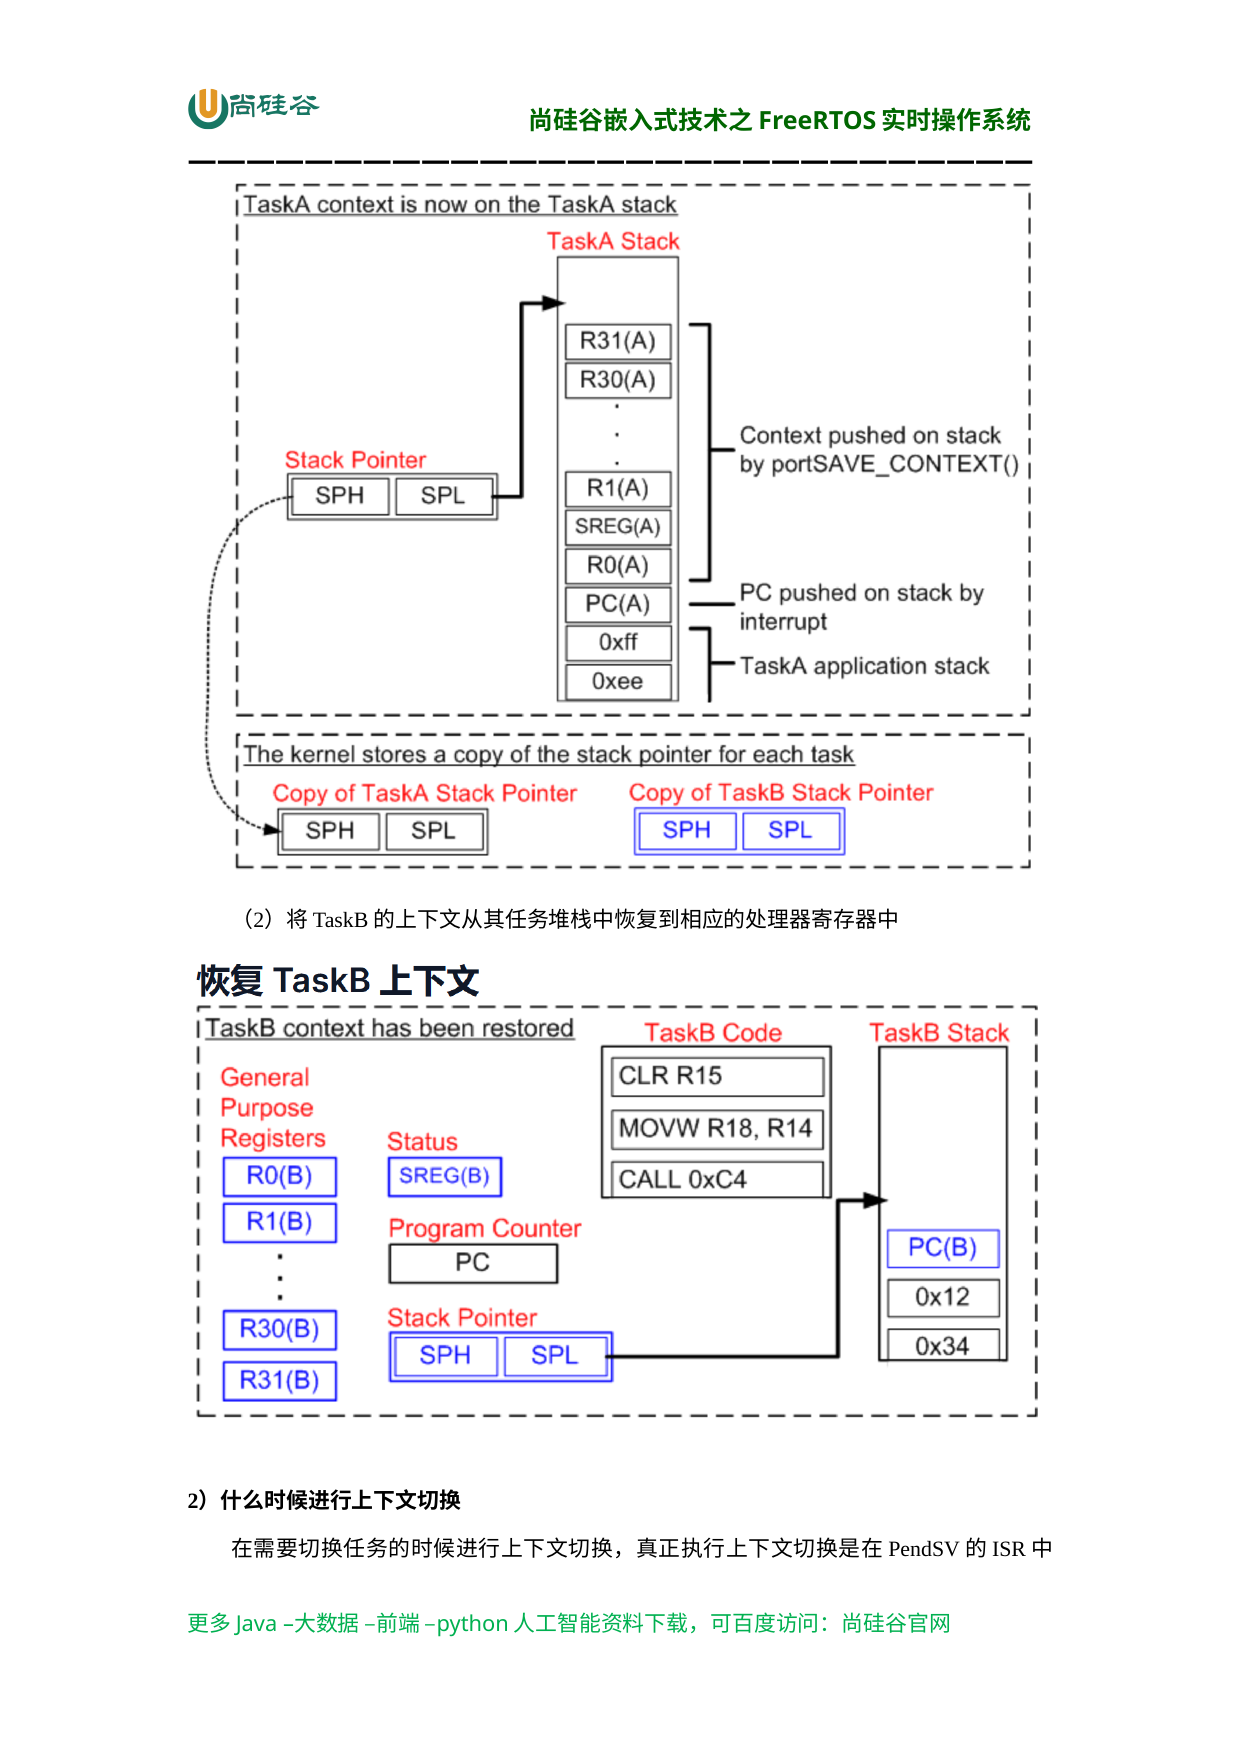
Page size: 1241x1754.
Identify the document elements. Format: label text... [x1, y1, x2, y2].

text 将 TaskB 的上下文从其任务堆栈中恢复到相应的处理器寄存器中 [187, 902, 1053, 934]
picture [187, 950, 1053, 1439]
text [187, 1531, 1053, 1563]
picture [187, 173, 1053, 884]
text 什么时候进行上下文切换 [187, 1482, 1053, 1515]
picture [187, 88, 321, 130]
